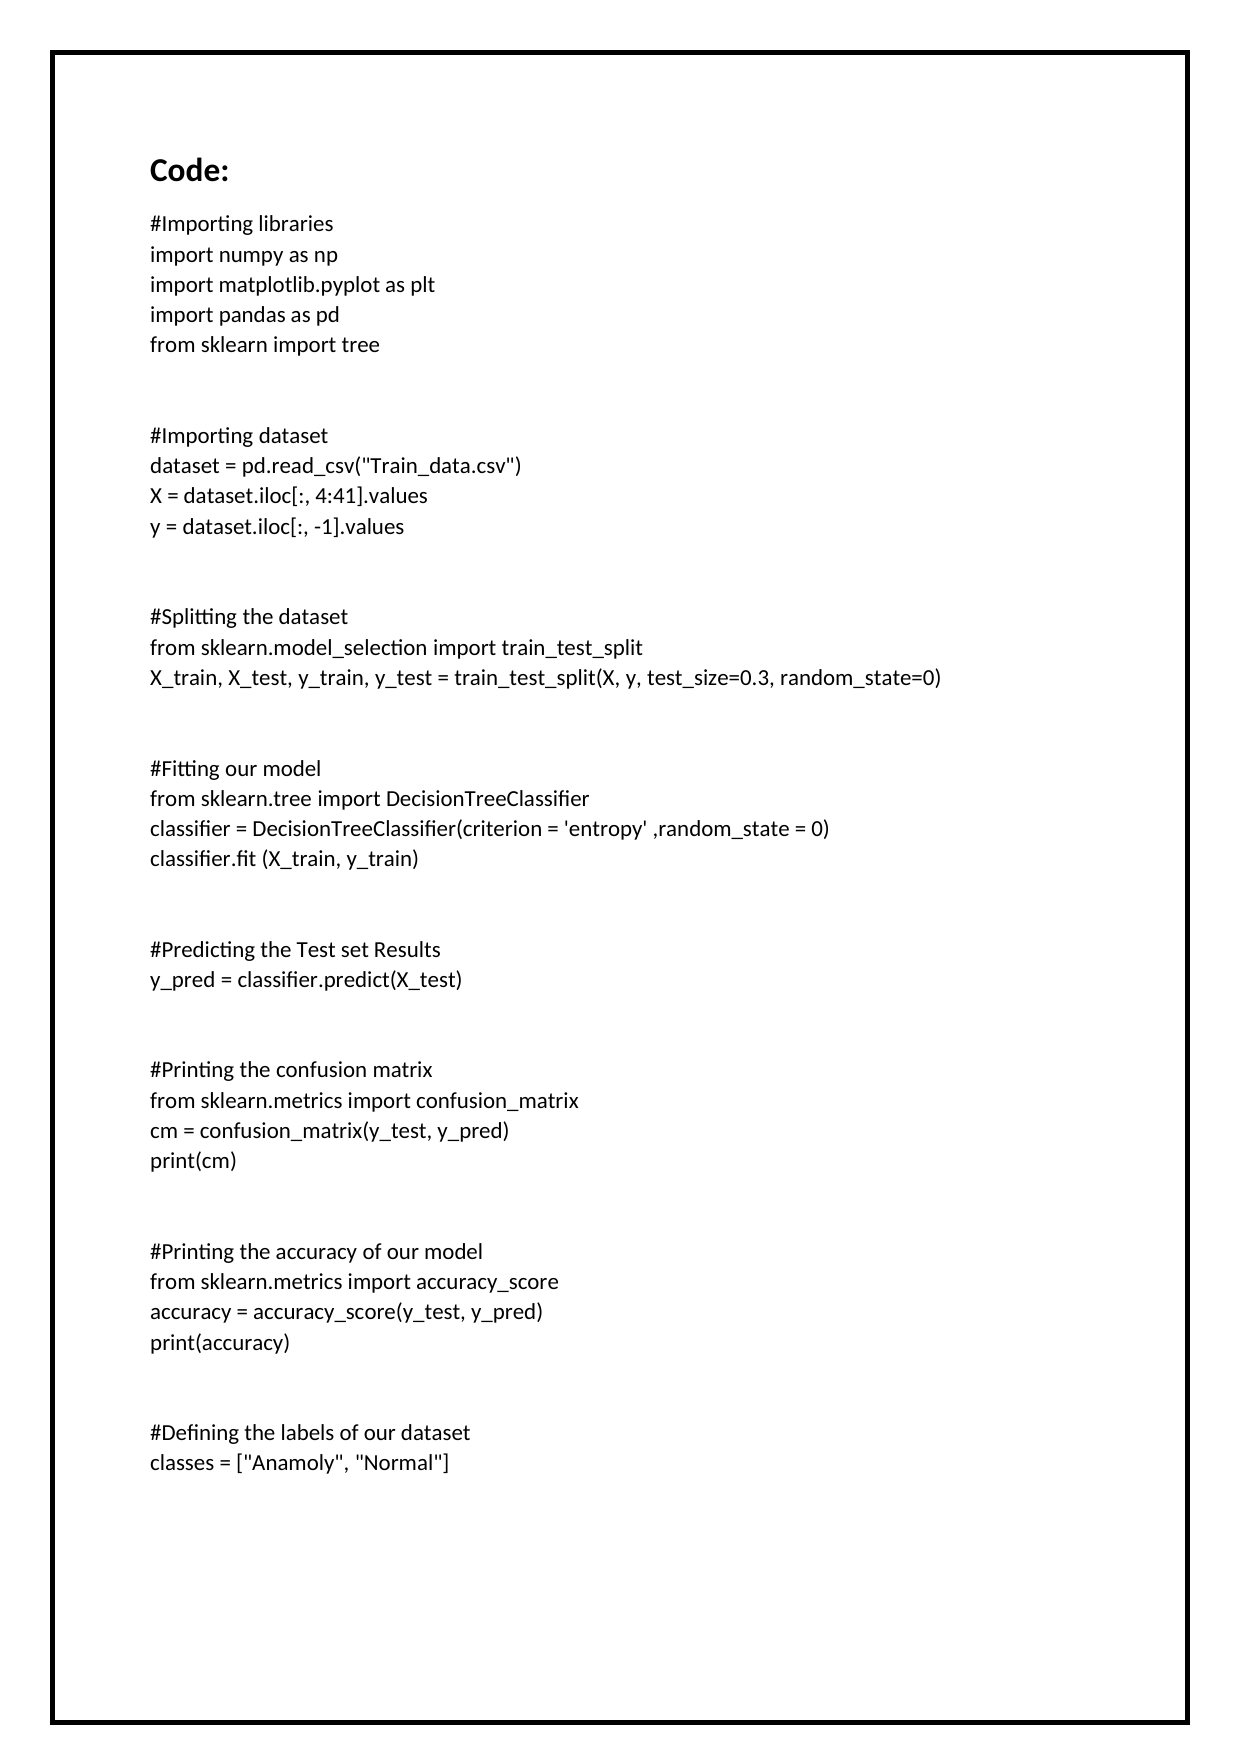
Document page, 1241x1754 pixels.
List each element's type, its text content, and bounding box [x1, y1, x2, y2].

text from sklearn import tree [150, 331, 1103, 358]
text #Importing libraries import numpy as np [150, 209, 362, 268]
text dataset = pd.read_csv("Train_data.csv") [150, 451, 1103, 479]
text X = dataset.iloc[:, 4:41].values y = dataset.iloc[:, -1].values [150, 482, 430, 540]
text X_train, X_test, y_train, y_test = train_test_split(X, y, test_size=0.3, random_state=0) [150, 663, 1103, 691]
text #Splitting the dataset [150, 602, 1103, 630]
text #Printing the confusion matrix [150, 1056, 1103, 1083]
text from sklearn.metrics import confusion_matrix cm = confusion_matrix(y_test, y_pred) print(cm) [150, 1086, 581, 1174]
text #Printing the accuracy of our model [150, 1237, 1103, 1265]
text #Predicting the Test set Results y_pred = classifier.predict(X_test) [150, 935, 463, 993]
text #Defining the labels of our dataset classes = ["Anamoly", "Normal"] [150, 1418, 473, 1476]
text from sklearn.metrics import accuracy_score accuracy = accuracy_score(y_test, y_pred) print(accuracy) [150, 1267, 561, 1356]
subtitle Code: [150, 149, 1103, 190]
text #Fitting our model [150, 754, 1103, 782]
text #Importing dataset [150, 421, 1103, 449]
text import matplotlib.pyplot as plt import pandas as pd [150, 270, 437, 328]
text from sklearn.tree import DecisionTreeClassifier [150, 784, 1103, 812]
text classifier = DecisionTreeClassifier(criterion = 'entropy' ,random_state = 0) classifier.fit (X_train, y_train) [150, 814, 833, 872]
text from sklearn.model_selection import train_test_split [150, 633, 1103, 661]
